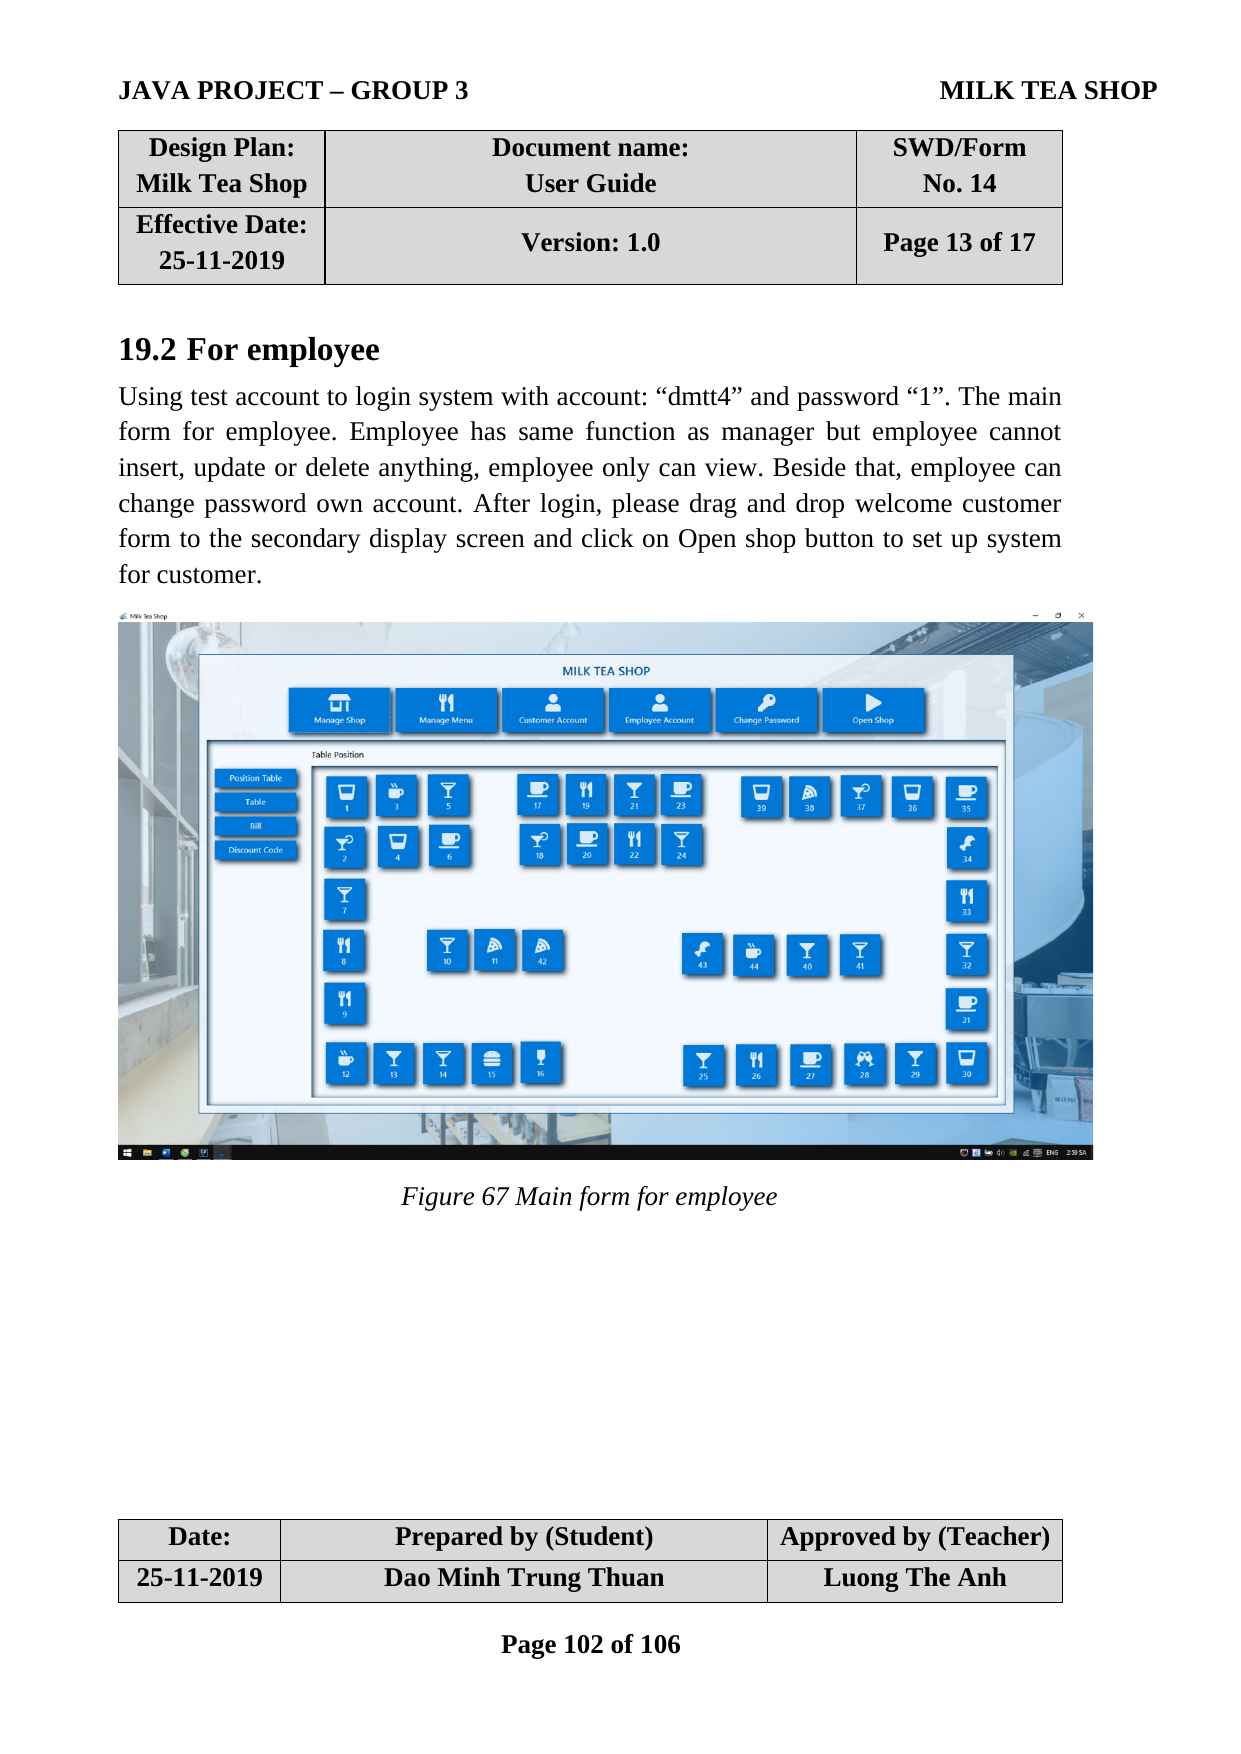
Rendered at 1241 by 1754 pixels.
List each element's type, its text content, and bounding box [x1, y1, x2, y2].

picture [118, 610, 1094, 1160]
text Using test account to login system with account: “dmtt4” and password “1”. The main form for employee. Employee has same function as manager but employee cannot insert, update or delete anything, employee only can view. Beside that, employee can change password own account. After login, please drag and drop welcome customer form to the secondary display screen and click on Open shop button to set up system for customer. [118, 380, 1063, 589]
text Figure 67 Main form for employee [118, 1180, 1063, 1212]
subtitle For employee [118, 329, 1063, 367]
